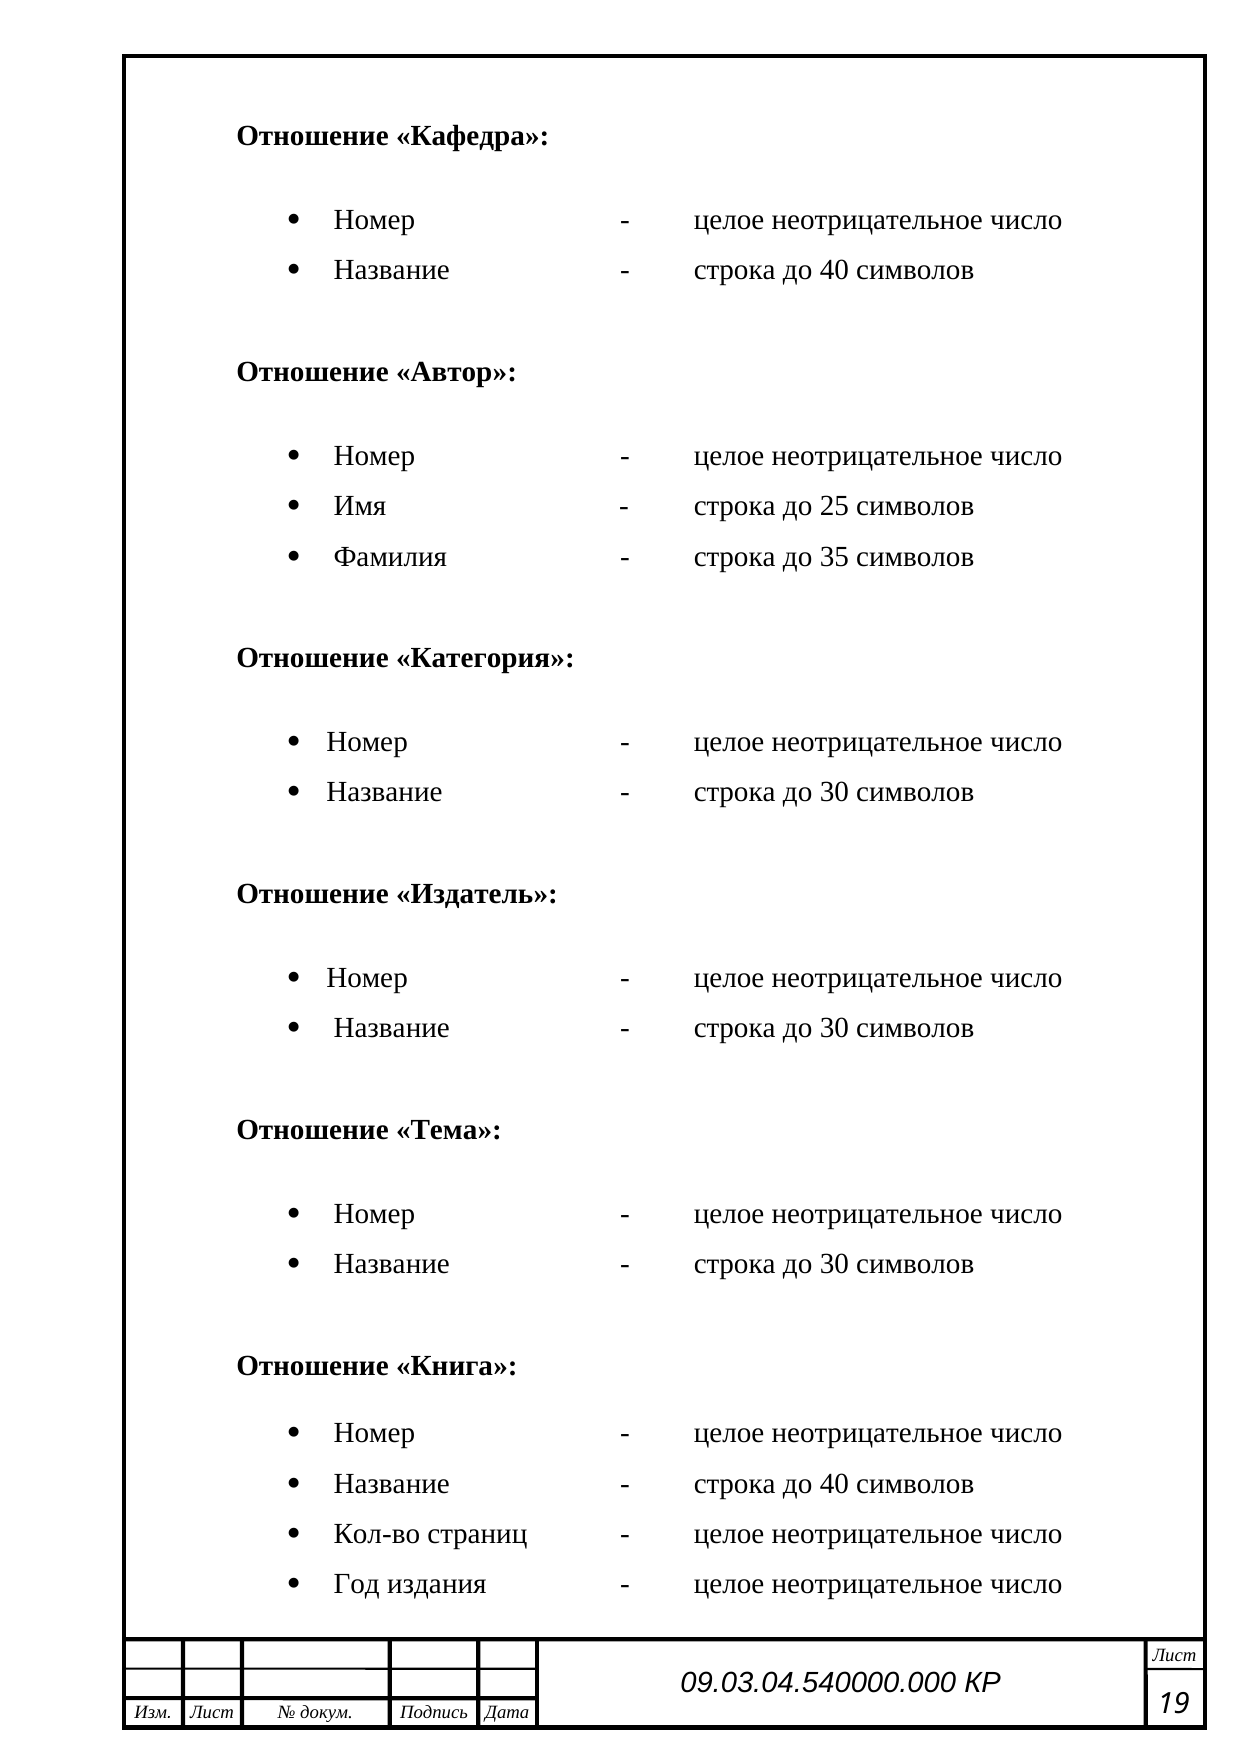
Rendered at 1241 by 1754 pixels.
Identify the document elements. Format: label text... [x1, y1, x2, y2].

list Имя - строка до 25 символов [288, 488, 1152, 522]
list Номер - целое неотрицательное число [288, 202, 1152, 236]
list Название - строка до 30 символов [288, 774, 1152, 808]
text Отношение «Тема»: [236, 1112, 1152, 1145]
list Фамилия - строка до 35 символов [288, 539, 1152, 572]
list Номер - целое неотрицательное число [288, 1196, 1152, 1229]
list Название - строка до 30 символов [288, 1010, 1152, 1044]
list Название - строка до 40 символов [288, 1466, 1152, 1499]
list Год издания - целое неотрицательное число [288, 1567, 1152, 1600]
text Отношение «Книга»: [236, 1348, 1152, 1381]
list Номер - целое неотрицательное число [288, 724, 1152, 758]
text Отношение «Категория»: [236, 640, 1152, 674]
list Номер - целое неотрицательное число [288, 438, 1152, 472]
list Название - строка до 30 символов [288, 1246, 1152, 1280]
list Название - строка до 40 символов [288, 252, 1152, 286]
list Кол-во страниц - целое неотрицательное число [288, 1516, 1152, 1550]
list Номер - целое неотрицательное число [288, 1415, 1152, 1449]
list Номер - целое неотрицательное число [288, 960, 1152, 993]
text Отношение «Кафедра»: [236, 118, 1152, 152]
text Отношение «Автор»: [236, 354, 1152, 387]
text Отношение «Издатель»: [236, 876, 1152, 909]
